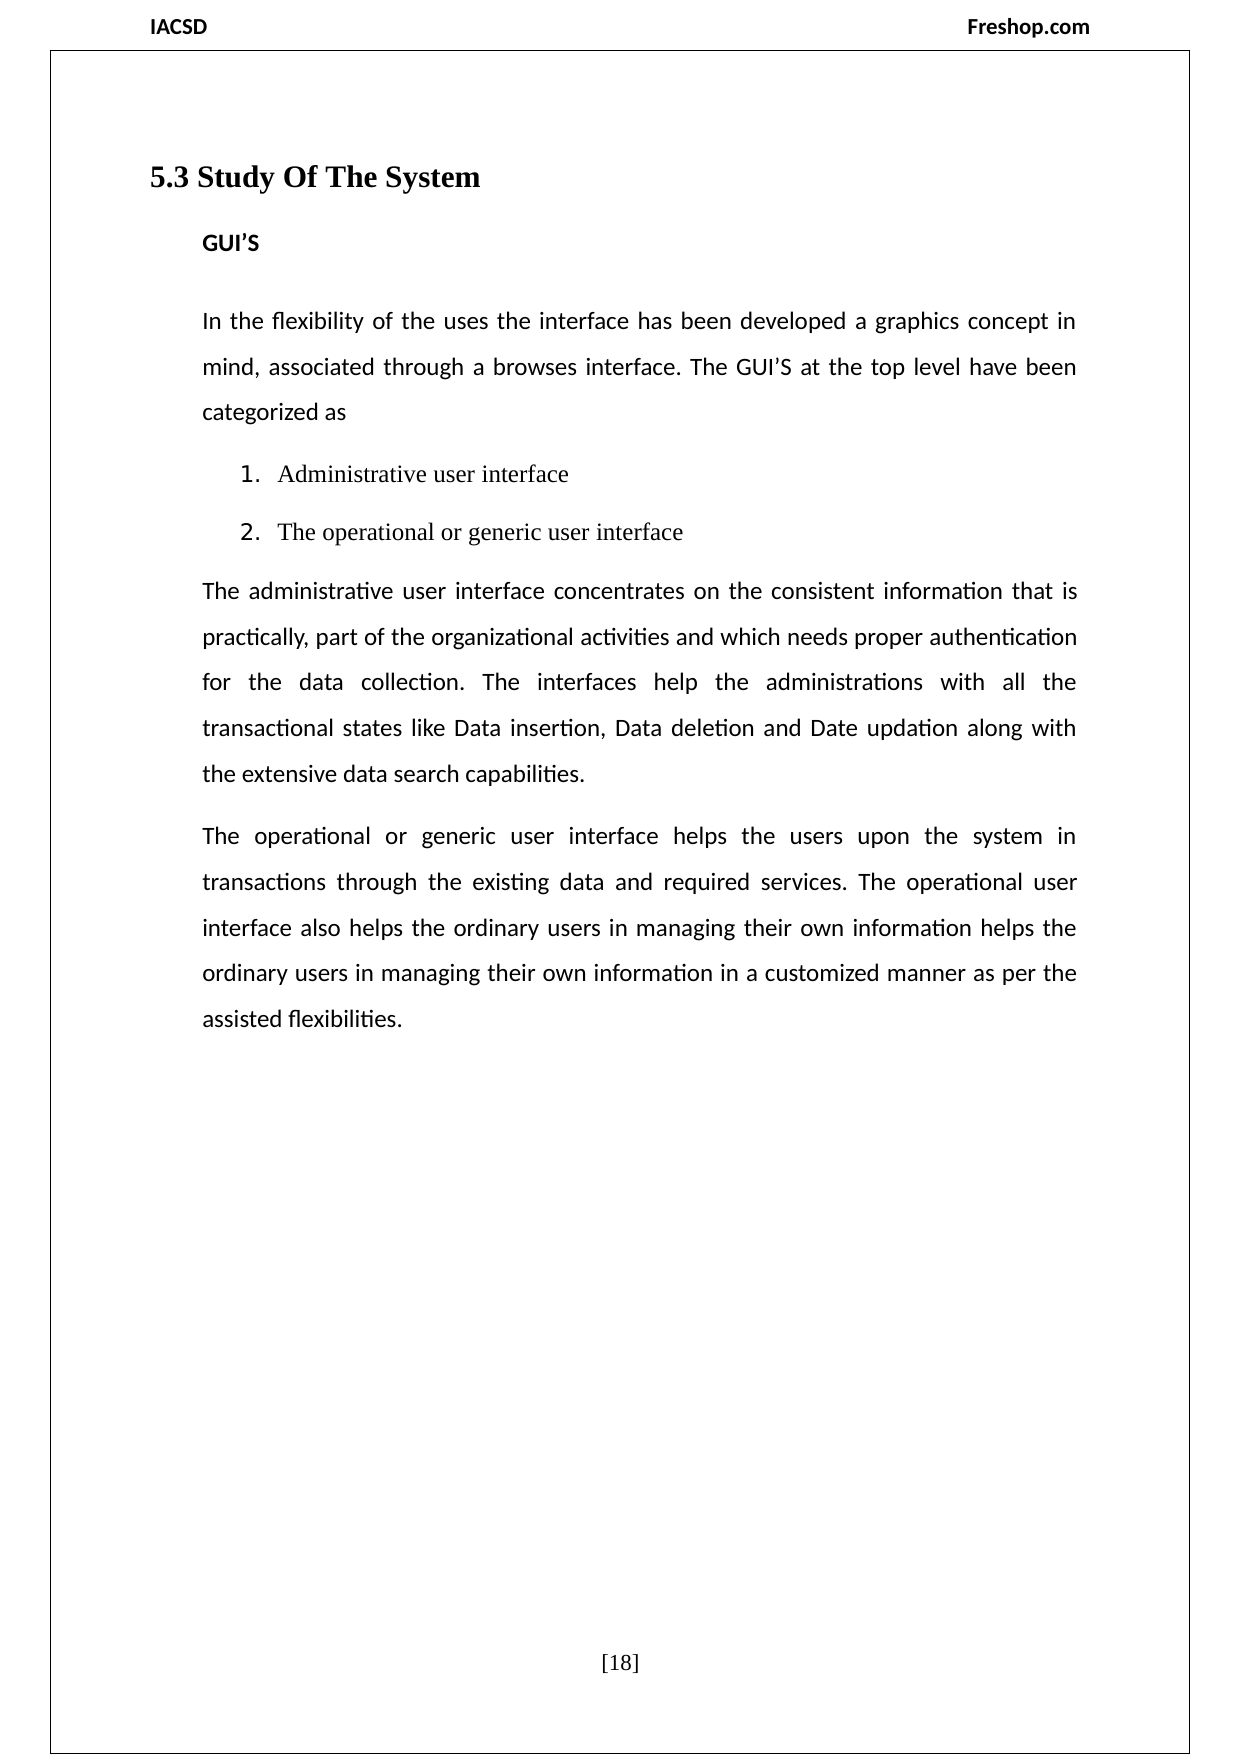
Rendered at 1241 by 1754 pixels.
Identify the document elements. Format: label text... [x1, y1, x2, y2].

list 5.3 Study Of The System [150, 158, 1090, 194]
list Administrative user interface [239, 459, 1090, 488]
text The operational or generic user interface helps the users upon the system in transactions through the existing data and required services. The operational user interface also helps the ordinary users in managing their own information helps the ordinary users in managing their own information in a customized manner as per the assisted flexibilities. [202, 820, 1078, 1034]
text In the flexibility of the uses the interface has been developed a graphics concept in mind, associated through a browses interface. The GUI’S at the top level have been categorized as [202, 305, 1078, 427]
list The operational or generic user interface [239, 517, 1090, 545]
text GUI’S [202, 227, 1090, 257]
text The administrative user interface concentrates on the consistent information that is practically, part of the organizational activities and which needs proper authentication for the data collection. The interfaces help the administrations with all the transactional states like Data insertion, Data deletion and Date updation along with the extensive data search capabilities. [202, 575, 1078, 788]
